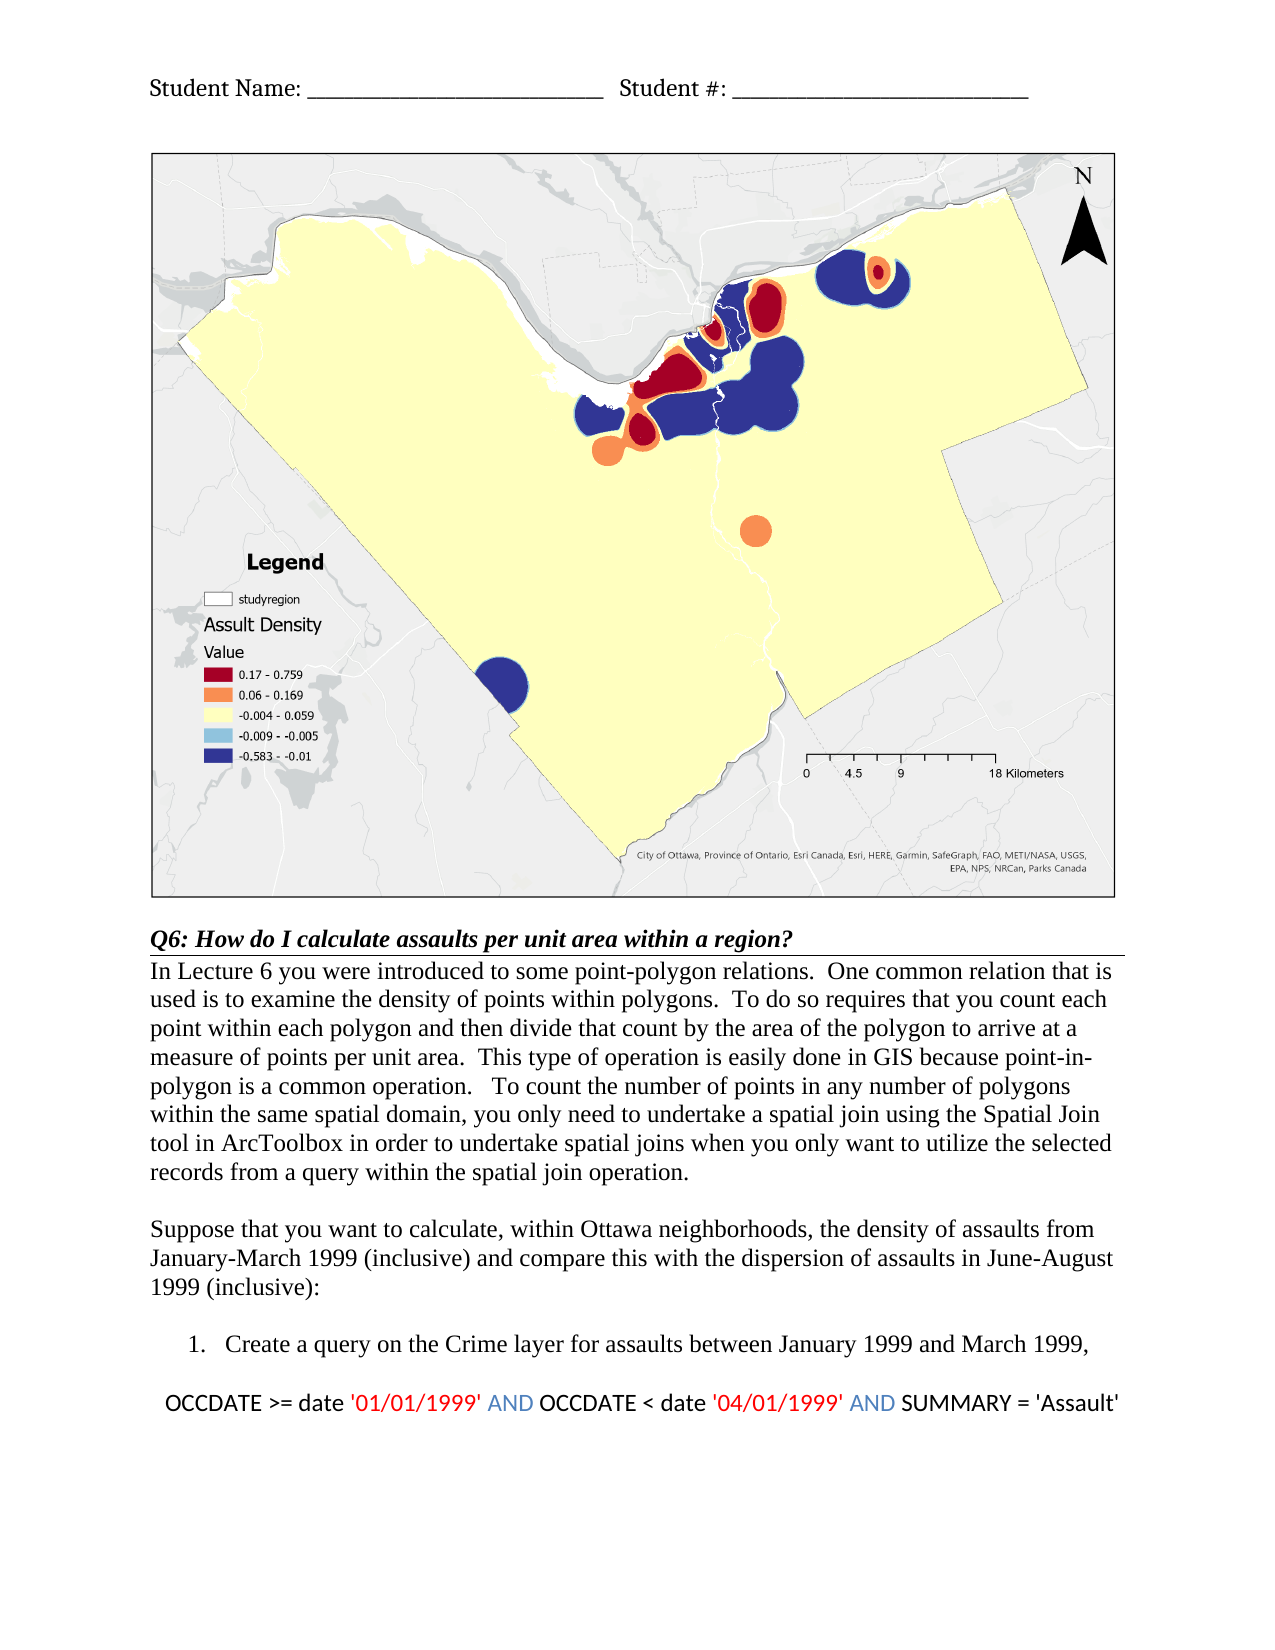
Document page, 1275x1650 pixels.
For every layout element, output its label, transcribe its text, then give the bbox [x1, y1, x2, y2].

list Create a query on the Crime layer for assaults between January 1999 and March 1999, [187, 1329, 1125, 1358]
list OCCDATE >= date '01/01/1999' AND OCCDATE < date '04/01/1999' AND SUMMARY = 'Assault' [165, 1387, 1125, 1418]
picture [150, 150, 1125, 904]
text Suppose that you want to calculate, within Ottawa neighborhoods, the density of assaults from January-March 1999 (inclusive) and compare this with the dispersion of assaults in June-August 1999 (inclusive): [150, 1214, 1125, 1301]
text In Lecture 6 you were introduced to some point-polygon relations. One common relation that is used is to examine the density of points within polygons. To do so requires that you count each point within each polygon and then divide that count by the area of the polygon to arrive at a measure of points per unit area. This type of operation is easily done in GIS because point-in-polygon is a common operation. To count the number of points in any number of polygons within the same spatial domain, you only need to undertake a spatial join using the Spatial Join tool in ArcToolbox in order to undertake spatial joins when you only want to utilize the selected records from a query within the spatial join operation. [150, 956, 1125, 1186]
text Q6: How do I calculate assaults per unit area within a region? [150, 924, 1125, 955]
